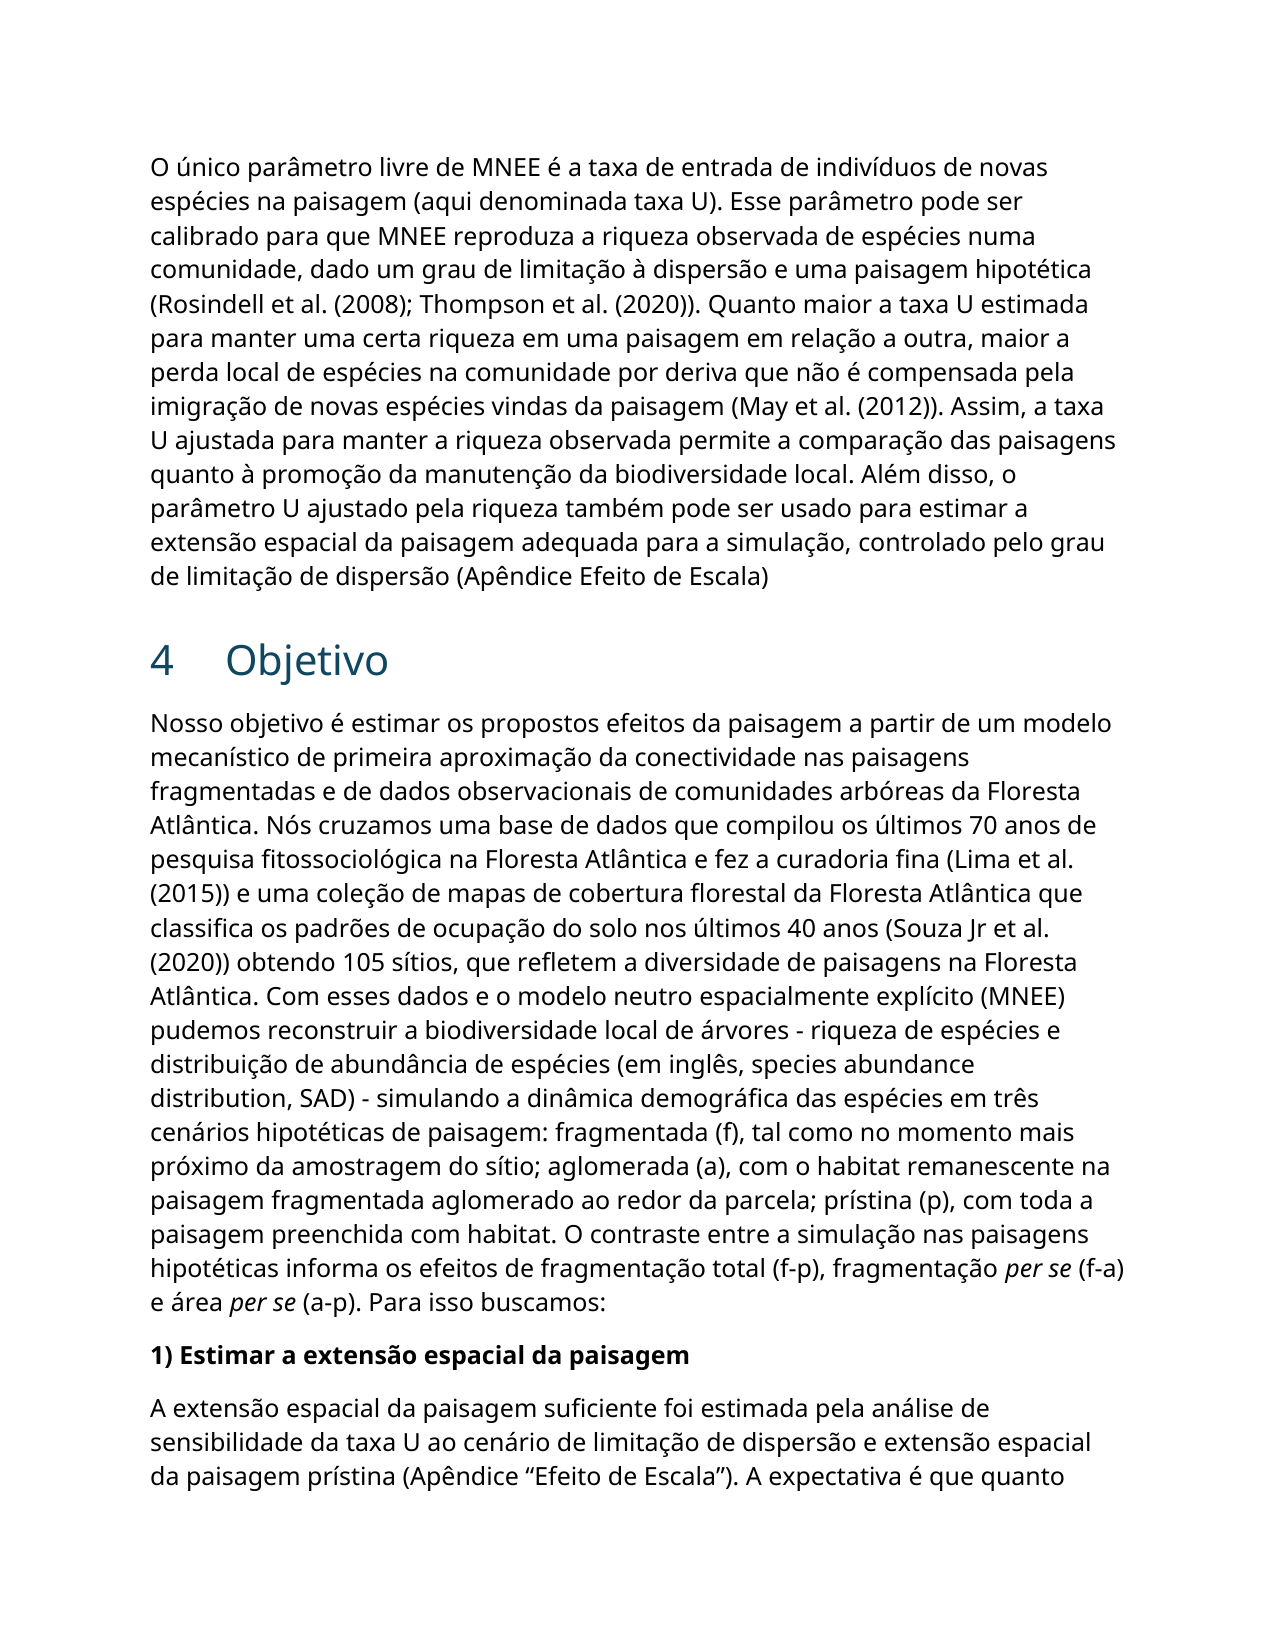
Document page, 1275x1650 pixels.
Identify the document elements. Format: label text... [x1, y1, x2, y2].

subtitle 4 Objetivo [150, 630, 1125, 687]
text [150, 1391, 1125, 1493]
text O único parâmetro livre de MNEE é a taxa de entrada de indivíduos de novas espécies na paisagem (aqui denominada taxa U). Esse parâmetro pode ser calibrado para que MNEE reproduza a riqueza observada de espécies numa comunidade, dado um grau de limitação à dispersão e uma paisagem hipotética (Rosindell et al. (2008); Thompson et al. (2020)). Quanto maior a taxa U estimada para manter uma certa riqueza em uma paisagem em relação a outra, maior a perda local de espécies na comunidade por deriva que não é compensada pela imigração de novas espécies vindas da paisagem (May et al. (2012)). Assim, a taxa U ajustada para manter a riqueza observada permite a comparação das paisagens quanto à promoção da manutenção da biodiversidade local. Além disso, o parâmetro U ajustado pela riqueza também pode ser usado para estimar a extensão espacial da paisagem adequada para a simulação, controlado pelo grau de limitação de dispersão (Apêndice Efeito de Escala) [150, 150, 1125, 593]
text 1) Estimar a extensão espacial da paisagem [150, 1338, 1125, 1372]
text Nosso objetivo é estimar os propostos efeitos da paisagem a partir de um modelo mecanístico de primeira aproximação da conectividade nas paisagens fragmentadas e de dados observacionais de comunidades arbóreas da Floresta Atlântica. Nós cruzamos uma base de dados que compilou os últimos 70 anos de pesquisa fitossociológica na Floresta Atlântica e fez a curadoria fina (Lima et al. (2015)) e uma coleção de mapas de cobertura florestal da Floresta Atlântica que classifica os padrões de ocupação do solo nos últimos 40 anos (Souza Jr et al. (2020)) obtendo 105 sítios, que refletem a diversidade de paisagens na Floresta Atlântica. Com esses dados e o modelo neutro espacialmente explícito (MNEE) pudemos reconstruir a biodiversidade local de árvores - riqueza de espécies e distribuição de abundância de espécies (em inglês, species abundance distribution, SAD) - simulando a dinâmica demográfica das espécies em três cenários hipotéticas de paisagem: fragmentada (f), tal como no momento mais próximo da amostragem do sítio; aglomerada (a), com o habitat remanescente na paisagem fragmentada aglomerado ao redor da parcela; prístina (p), com toda a paisagem preenchida com habitat. O contraste entre a simulação nas paisagens hipotéticas informa os efeitos de fragmentação total (f-p), fragmentação per se (f-a) e área per se (a-p). Para isso buscamos: [150, 706, 1125, 1319]
